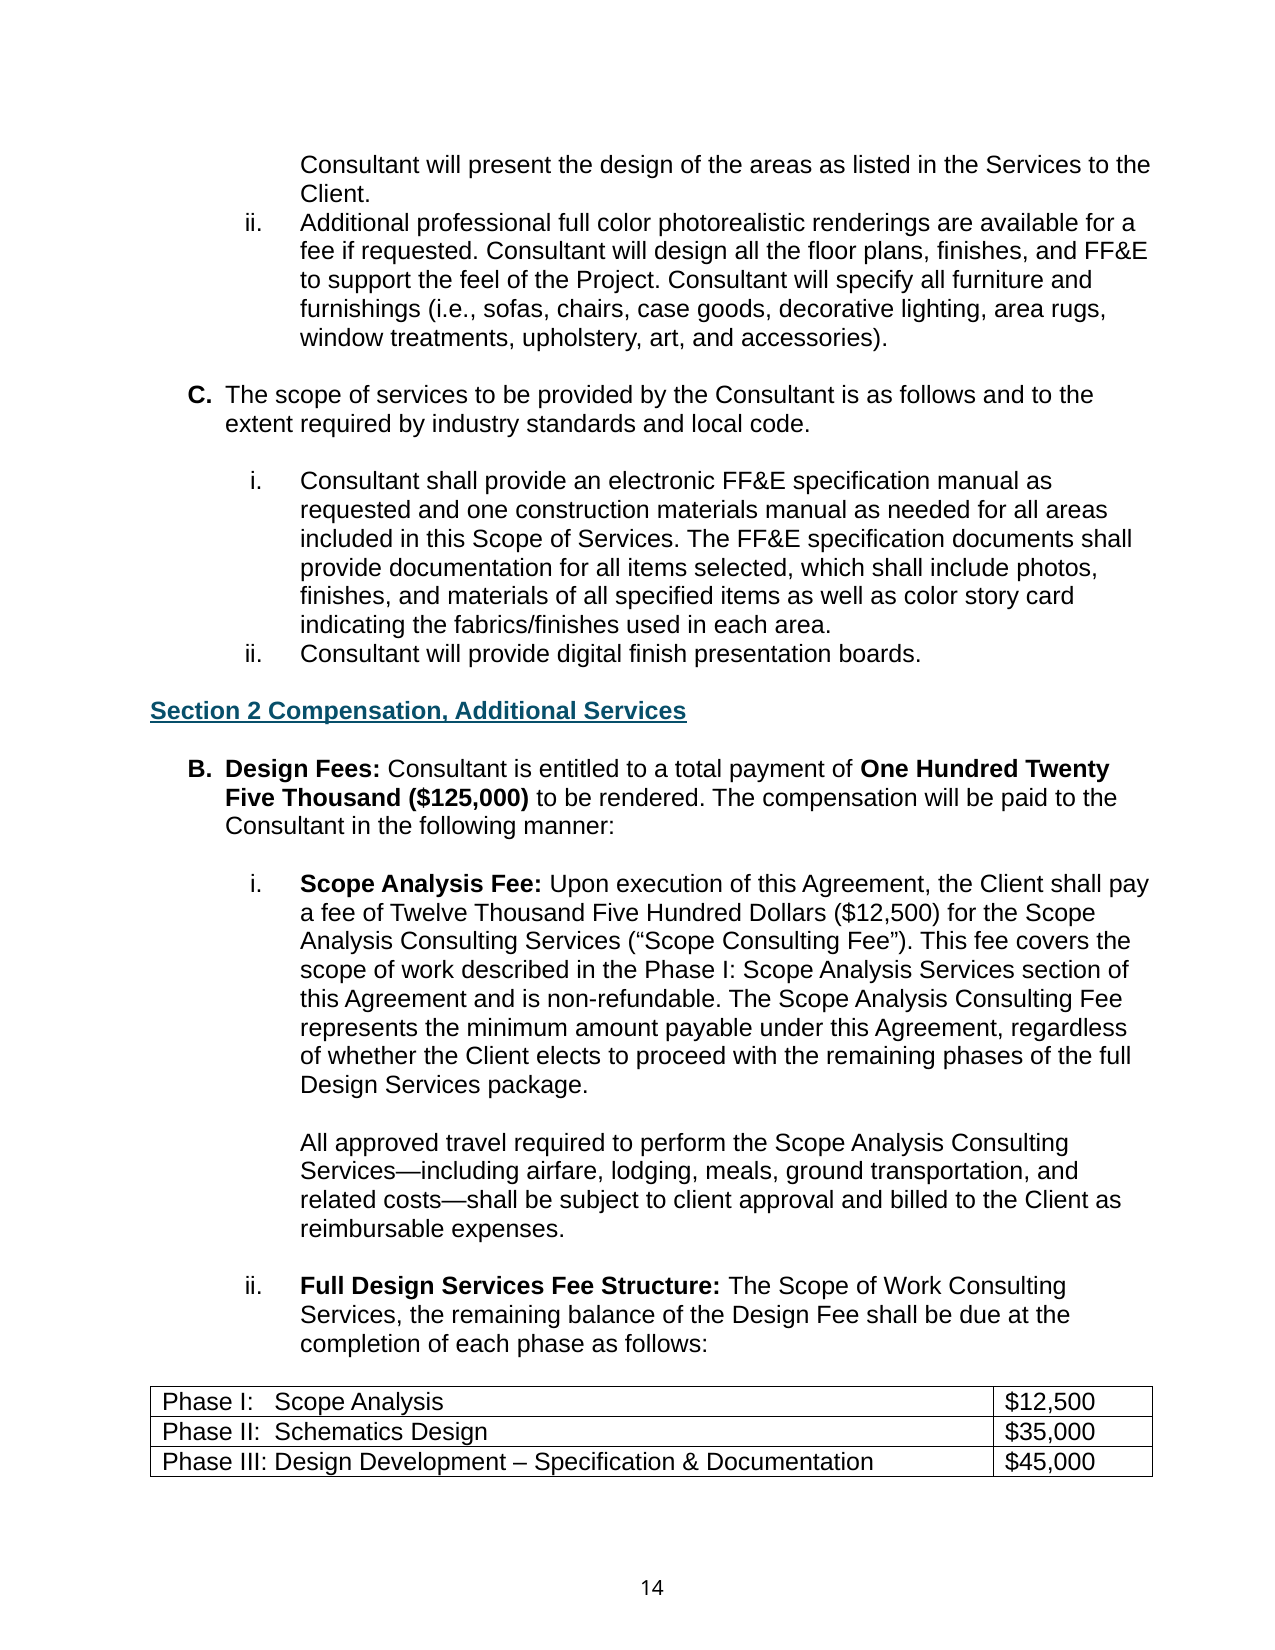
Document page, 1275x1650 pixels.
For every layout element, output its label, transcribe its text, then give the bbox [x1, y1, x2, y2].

table_cell $35,000 [994, 1417, 1152, 1446]
list Full Design Services Fee Structure: The Scope of Work Consulting Services, the remaining balance of the Design Fee shall be due at the completion of each phase as follows: [262, 1271, 1153, 1357]
list All approved travel required to perform the Scope Analysis Consulting Services—including airfare, lodging, meals, ground transportation, and related costs—shall be subject to client approval and billed to the Client as reimbursable expenses. [300, 1127, 1153, 1242]
list Consultant will provide digital finish presentation boards. [262, 639, 1153, 667]
table_header $12,500 [994, 1387, 1152, 1416]
list Consultant shall provide an electronic FF&E specification manual as requested and one construction materials manual as needed for all areas included in this Scope of Services. The FF&E specification documents shall provide documentation for all items selected, which shall include photos, finishes, and materials of all specified items as well as color story card indicating the fabrics/finishes used in each area. [262, 466, 1153, 639]
list Additional professional full color photorealistic renderings are available for a fee if requested. Consultant will design all the floor plans, finishes, and FF&E to support the feel of the Project. Consultant will specify all furniture and furnishings (i.e., sofas, chairs, case goods, decorative lighting, area rugs, window treatments, upholstery, art, and accessories). [262, 207, 1153, 351]
table_cell Phase II: Schematics Design [151, 1417, 993, 1446]
table_cell $45,000 [994, 1447, 1152, 1476]
list Design Fees: Consultant is entitled to a total payment of One Hundred Twenty Five Thousand ($125,000) to be rendered. The compensation will be paid to the Consultant in the following manner: [187, 754, 1153, 840]
table_header Phase I: Scope Analysis [151, 1387, 993, 1416]
list The scope of services to be provided by the Consultant is as follows and to the extent required by industry standards and local code. [187, 380, 1153, 437]
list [262, 150, 1153, 207]
list Scope Analysis Fee: Upon execution of this Agreement, the Client shall pay a fee of Twelve Thousand Five Hundred Dollars ($12,500) for the Scope Analysis Consulting Services (“Scope Consulting Fee”). This fee covers the scope of work described in the Phase I: Scope Analysis Services section of this Agreement and is non-refundable. The Scope Analysis Consulting Fee represents the minimum amount payable under this Agreement, regardless of whether the Client elects to proceed with the remaining phases of the full Design Services package. [262, 869, 1153, 1099]
text Section 2 Compensation, Additional Services [150, 696, 1153, 725]
table_cell Phase III: Design Development – Specification & Documentation [151, 1447, 993, 1476]
